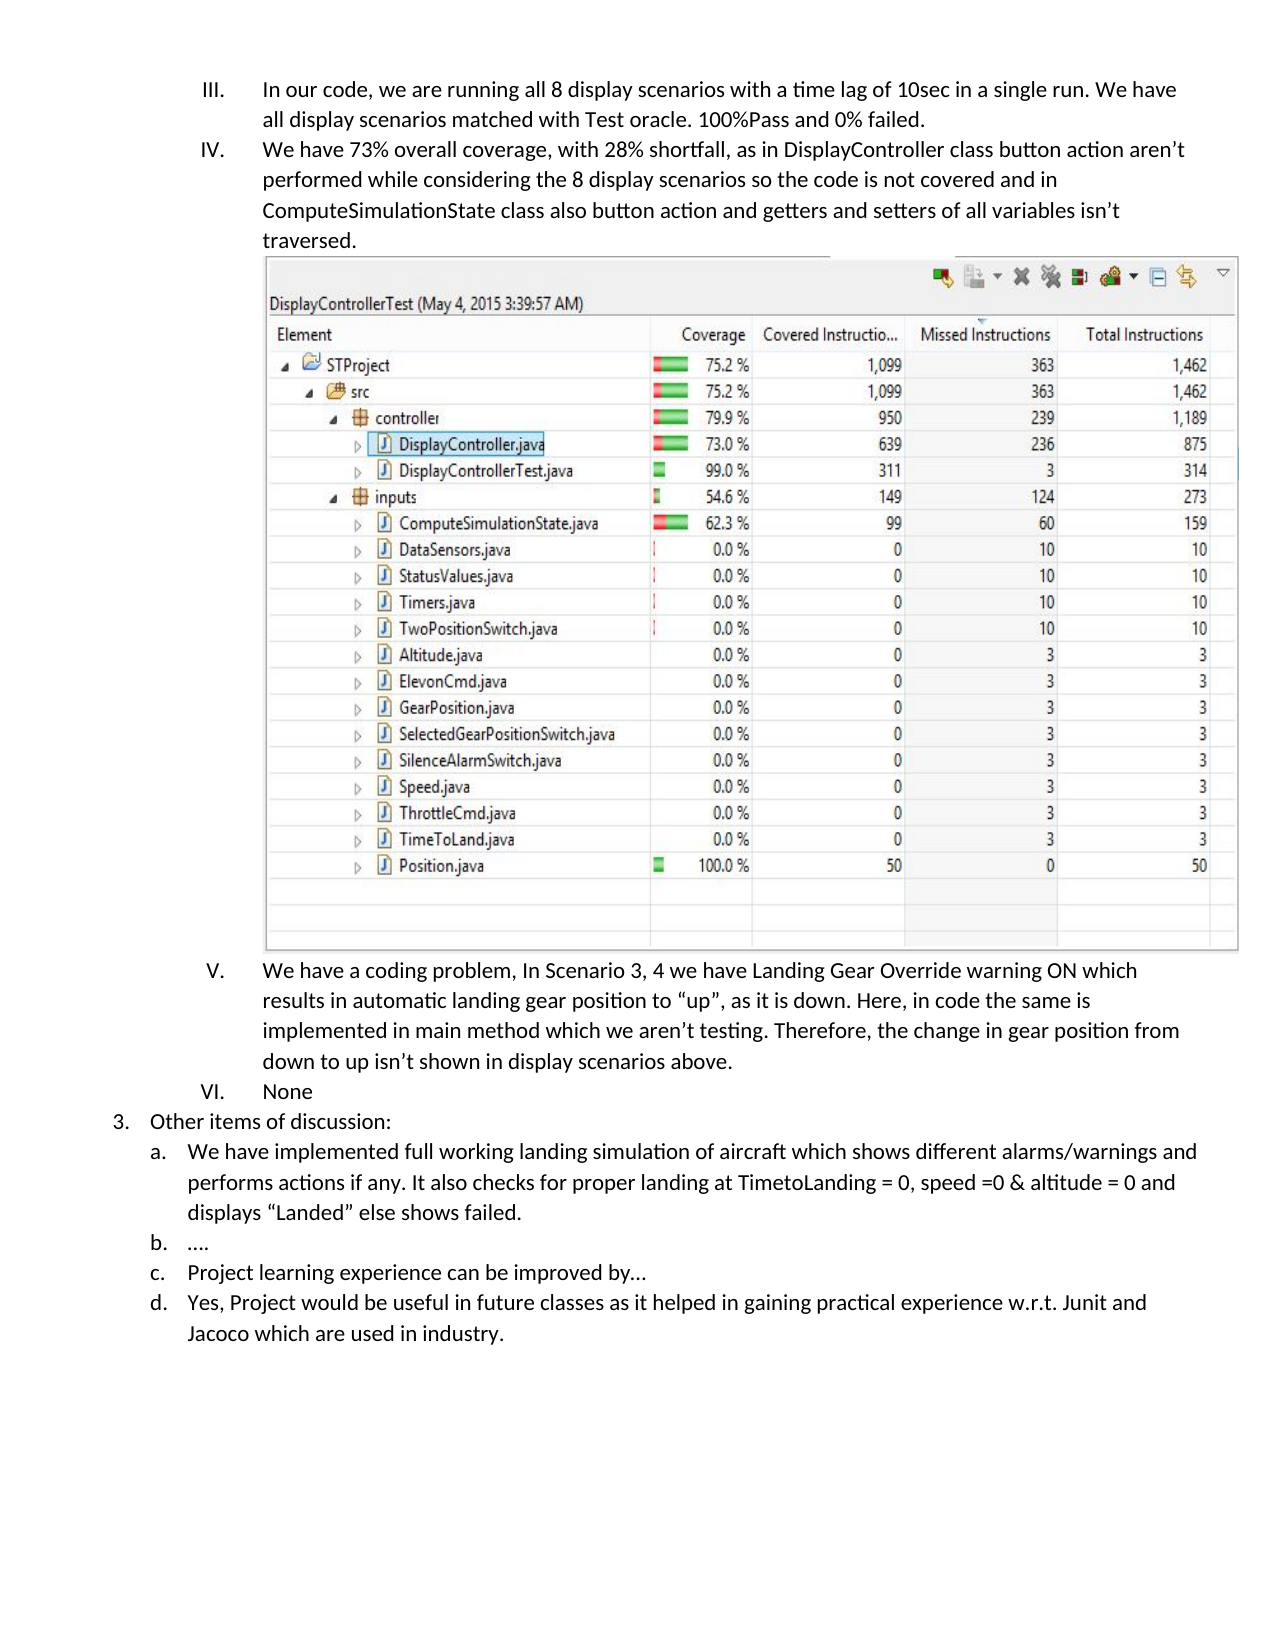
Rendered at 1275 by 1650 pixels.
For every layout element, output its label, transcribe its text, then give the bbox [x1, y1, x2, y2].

list In our code, we are running all 8 display scenarios with a time lag of 10sec in a single run. We have all display scenarios matched with Test oracle. 100%Pass and 0% failed. [225, 75, 1200, 133]
list None [225, 1077, 1200, 1105]
list Project learning experience can be improved by… [150, 1258, 1200, 1286]
list …. [150, 1228, 1200, 1256]
list Other items of discussion: [112, 1107, 1200, 1135]
list Yes, Project would be useful in future classes as it helped in gaining practical experience w.r.t. Junit and Jacoco which are used in industry. [150, 1288, 1200, 1347]
list We have implemented full working landing simulation of aircraft which shows different alarms/warnings and performs actions if any. It also checks for proper landing at TimetoLanding = 0, speed =0 & altitude = 0 and displays “Landed” else shows failed. [150, 1137, 1200, 1226]
list We have a coding problem, In Scenario 3, 4 we have Landing Gear Override warning ON which results in automatic landing gear position to “up”, as it is down. Here, in code the same is implemented in main method which we aren’t testing. Therefore, the change in gear position from down to up isn’t shown in display scenarios above. [225, 956, 1200, 1075]
picture [262, 256, 1239, 954]
list We have 73% overall coverage, with 28% shortfall, as in DisplayController class button action aren’t performed while considering the 8 display scenarios so the code is not covered and in ComputeSimulationState class also button action and getters and setters of all variables isn’t traversed. [225, 135, 1200, 254]
